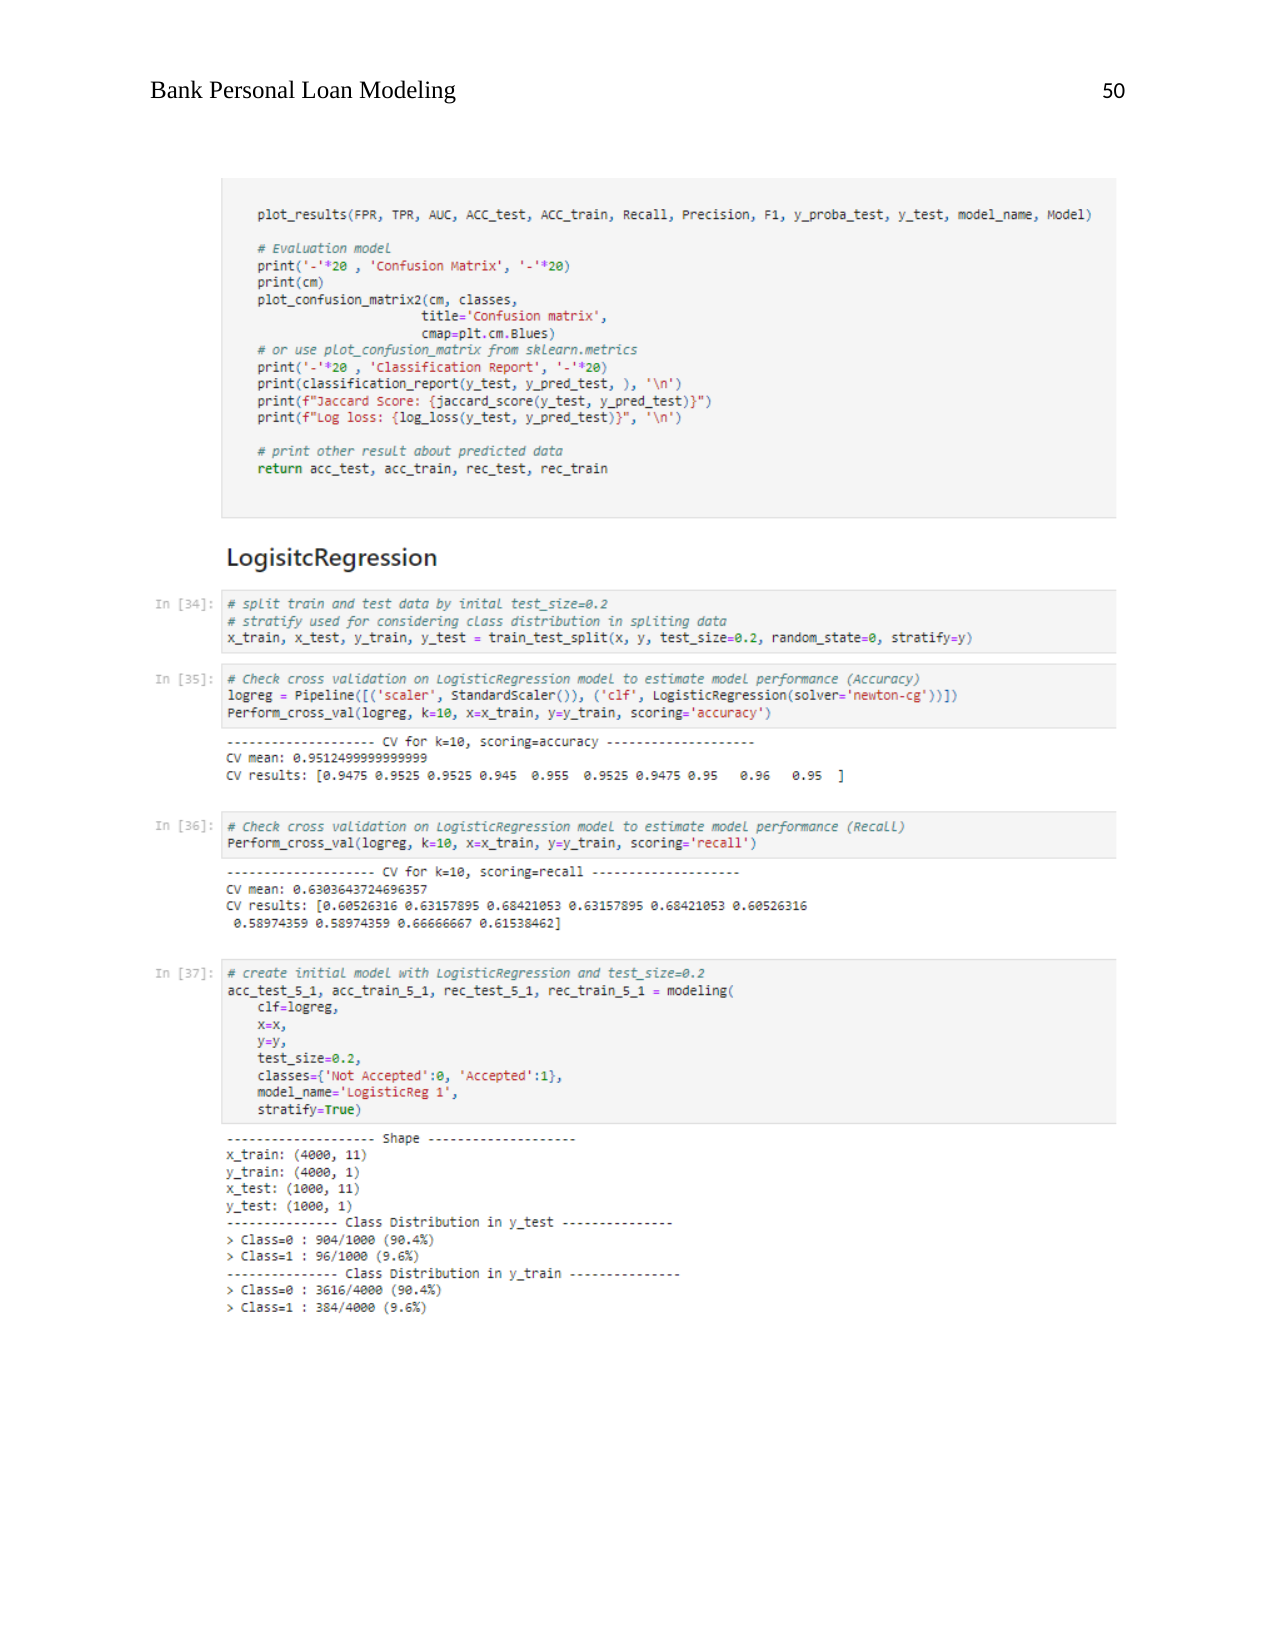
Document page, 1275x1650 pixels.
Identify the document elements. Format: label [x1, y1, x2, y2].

picture [150, 178, 1117, 1327]
